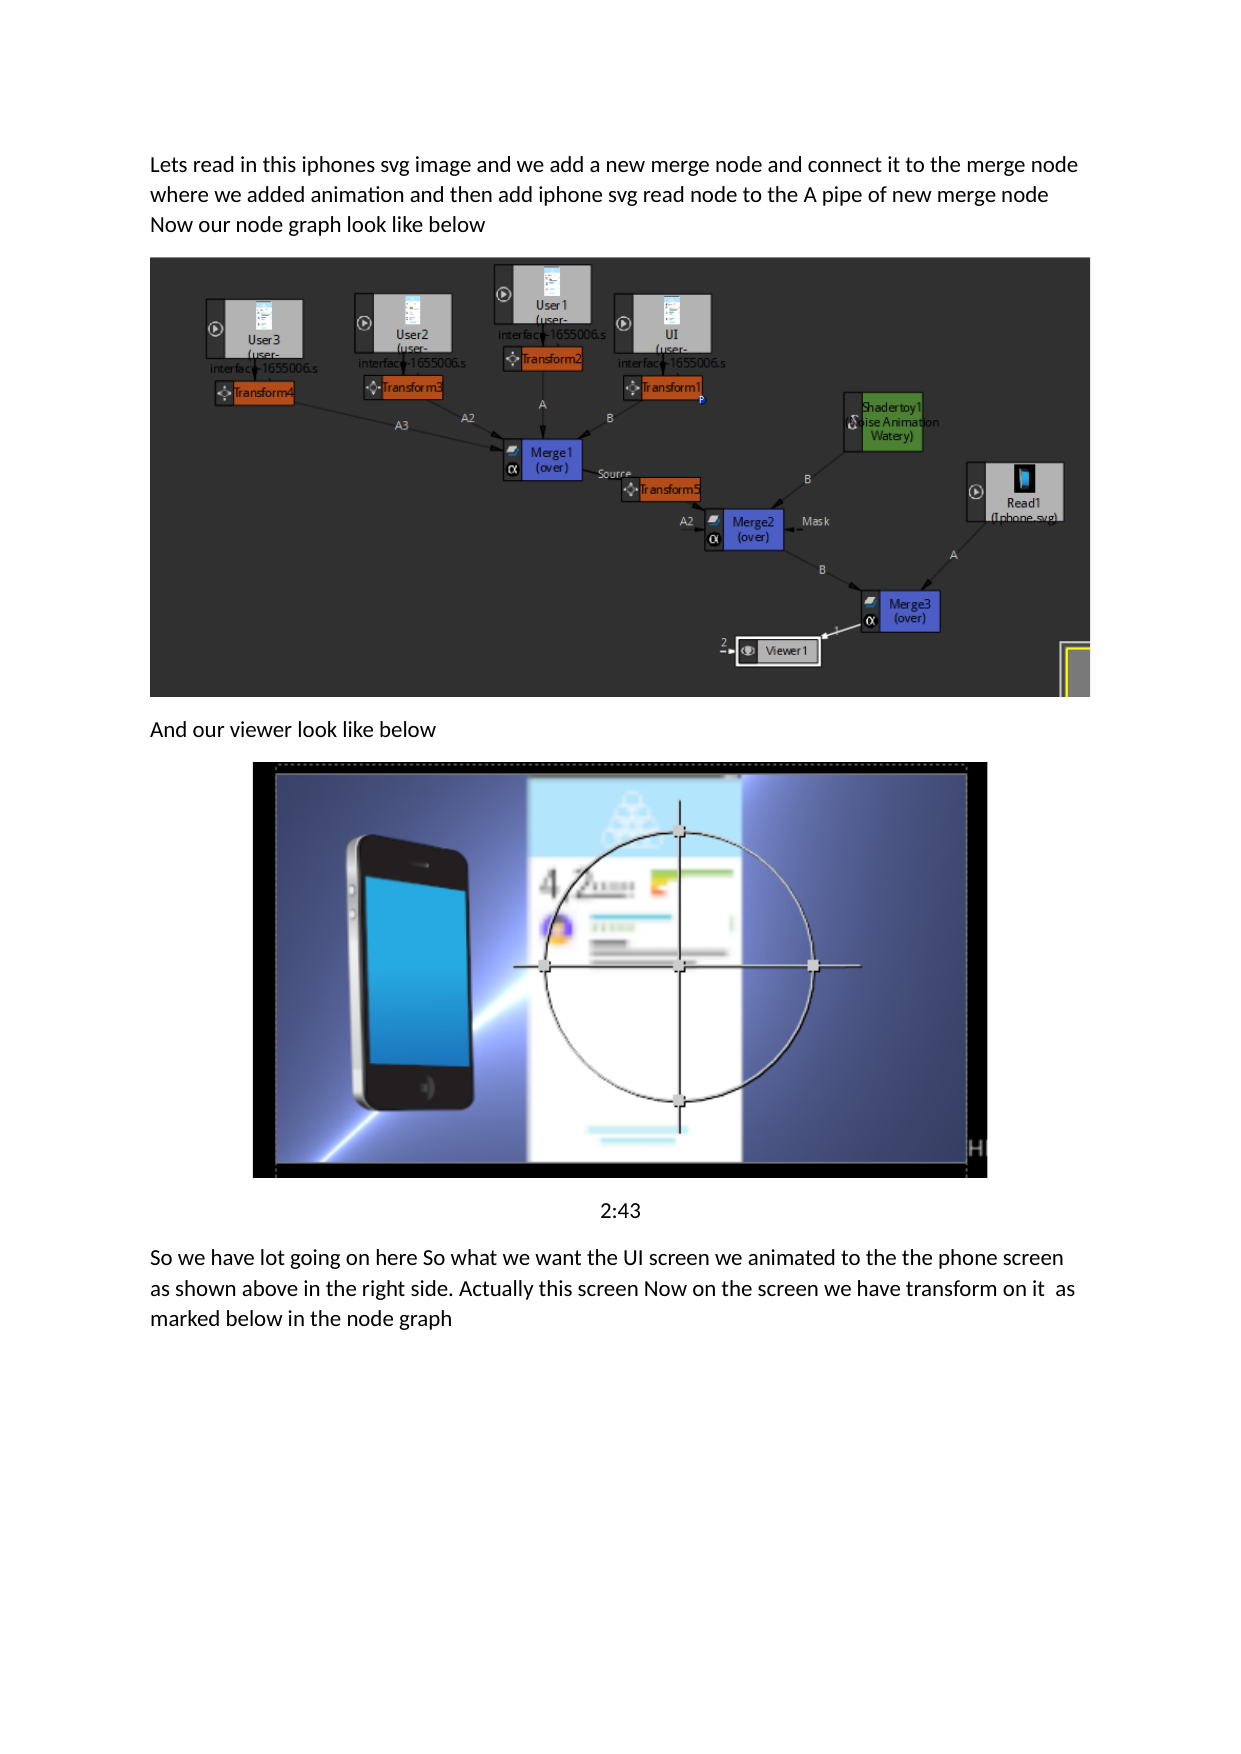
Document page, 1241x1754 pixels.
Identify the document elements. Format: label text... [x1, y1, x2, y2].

text Lets read in this iphones svg image and we add a new merge node and connect it to the merge node where we added animation and then add iphone svg read node to the A pipe of new merge node Now our node graph look like below [150, 150, 1090, 238]
text 2:43 [150, 1197, 1090, 1225]
text And our viewer look like below [150, 715, 1090, 743]
text So we have lot going on here So what we want the UI screen we animated to the the phone screen as shown above in the right side. Actually this screen Now on the screen we have transform on it as marked below in the node graph [150, 1243, 1090, 1332]
picture [150, 257, 1091, 697]
picture [252, 762, 988, 1178]
